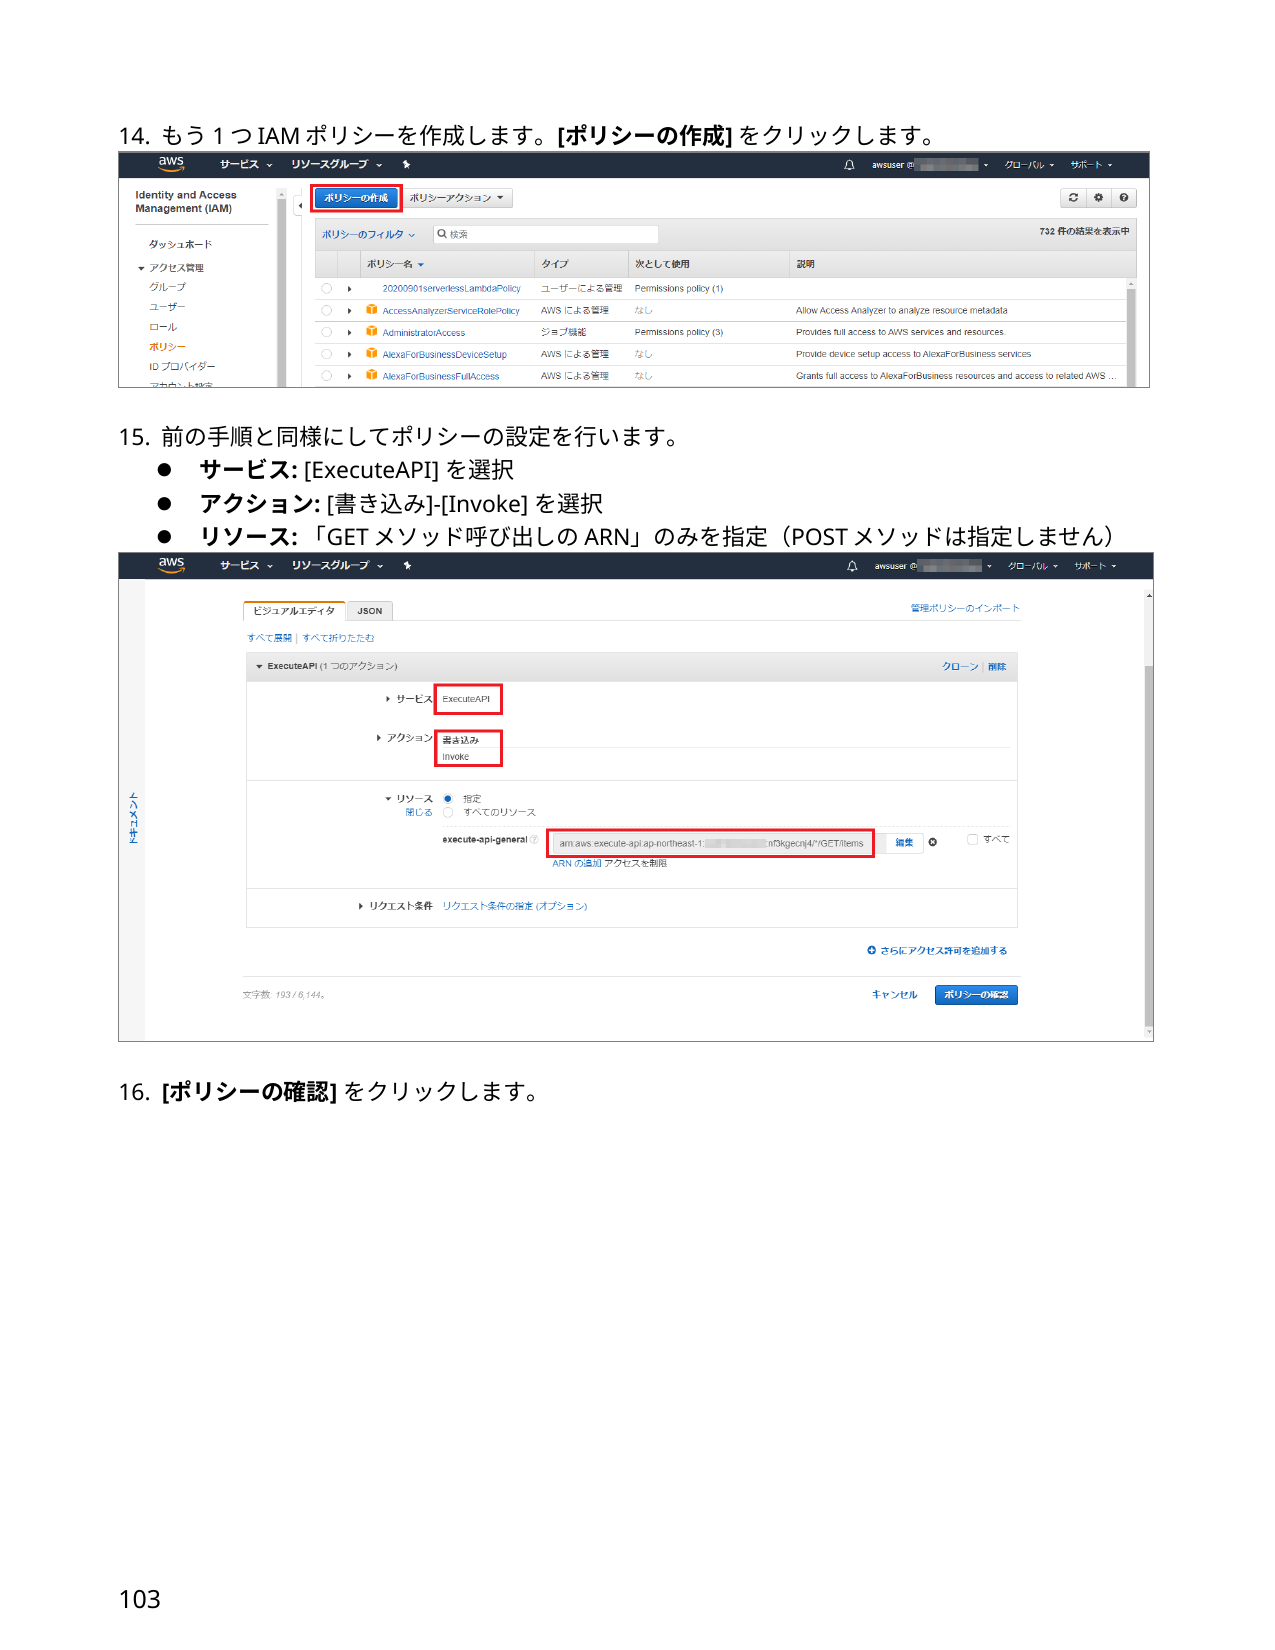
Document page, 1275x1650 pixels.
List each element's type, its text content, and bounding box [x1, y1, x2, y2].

list サービス: [ExecuteAPI] を選択 [156, 452, 1157, 486]
list 前の手順と同様にしてポリシーの設定を行います。 [118, 419, 1157, 452]
list アクション: [書き込み]-[Invoke] を選択 [156, 486, 1157, 519]
picture [119, 553, 1153, 1041]
list もう1つIAMポリシーを作成します。[ポリシーの作成] をクリックします。 [118, 118, 1157, 151]
list リソース: 「GETメソッド呼び出しのARN」のみを指定（POSTメソッドは指定しません） [156, 519, 1157, 552]
picture [119, 153, 1149, 387]
list [ポリシーの確認] をクリックします。 [118, 1074, 1157, 1107]
